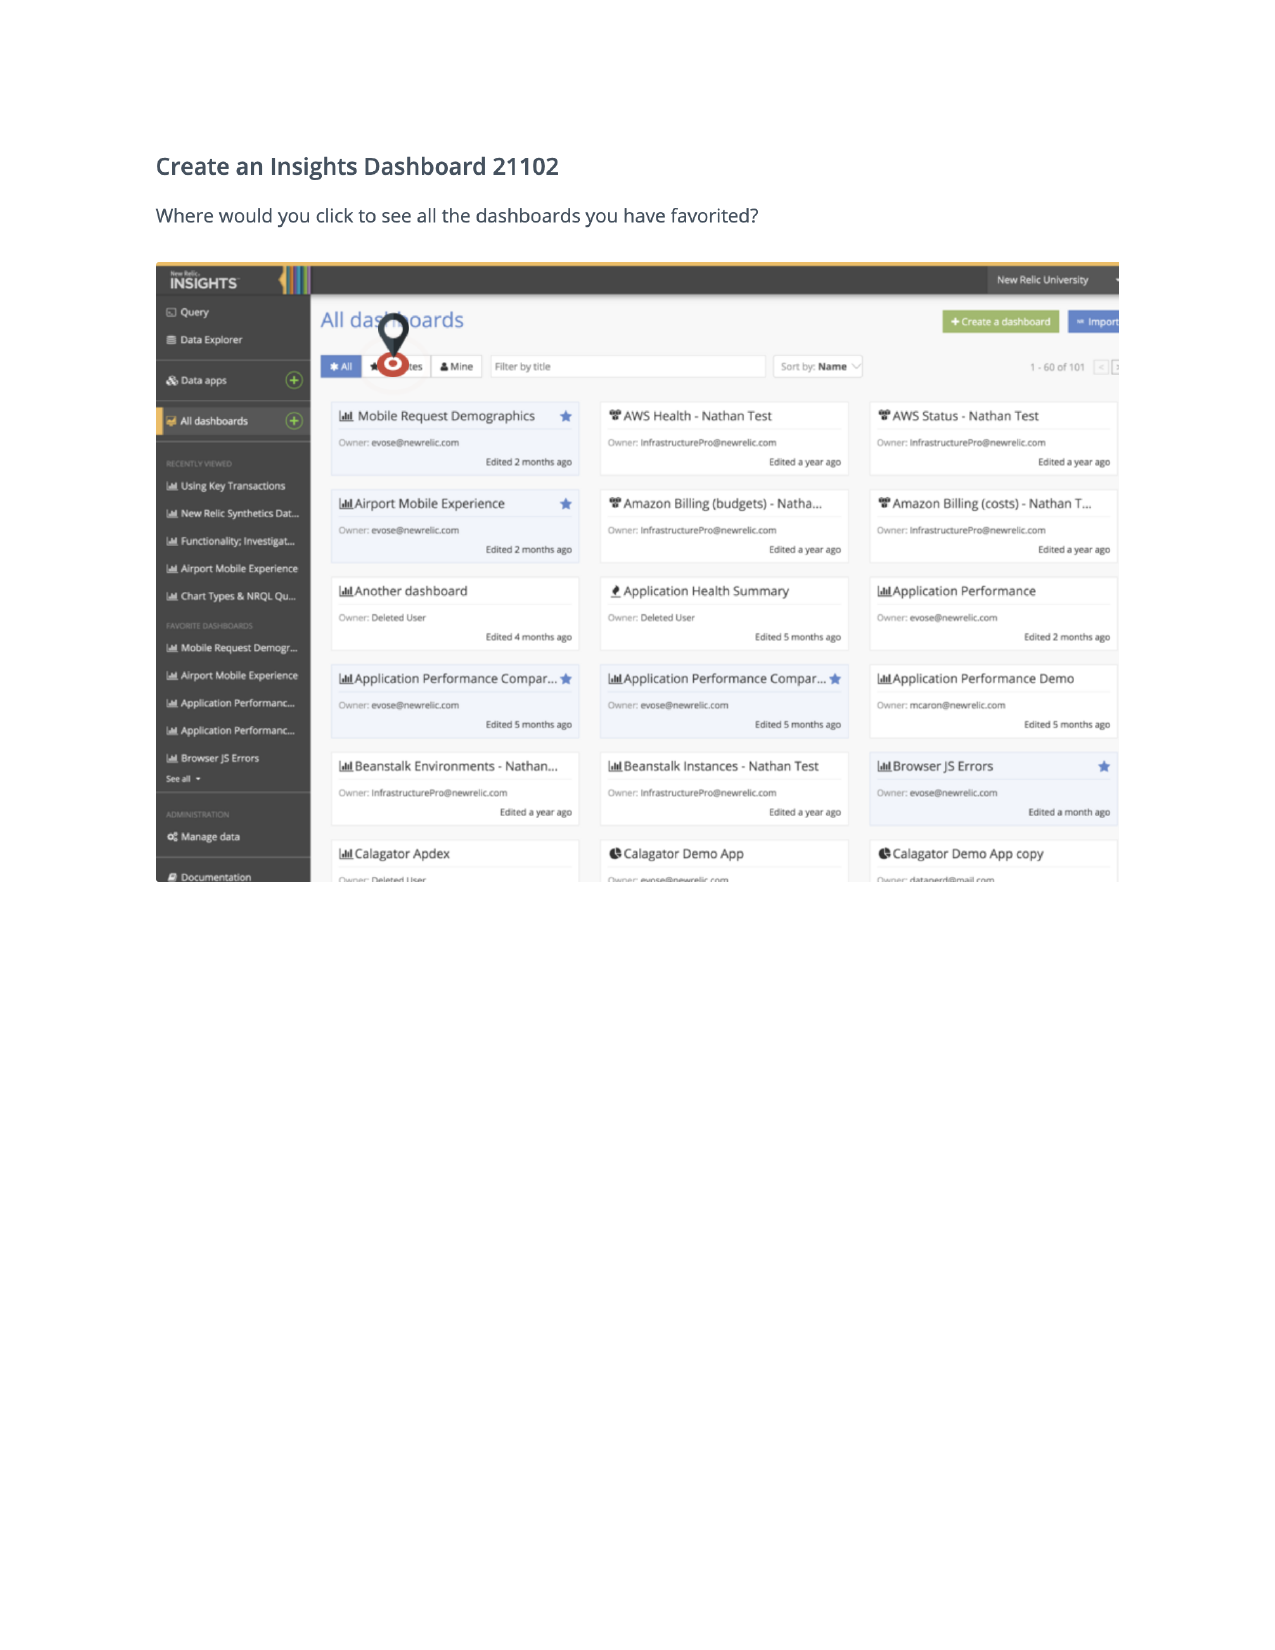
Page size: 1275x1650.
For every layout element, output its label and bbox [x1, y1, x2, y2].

picture [150, 150, 1125, 896]
